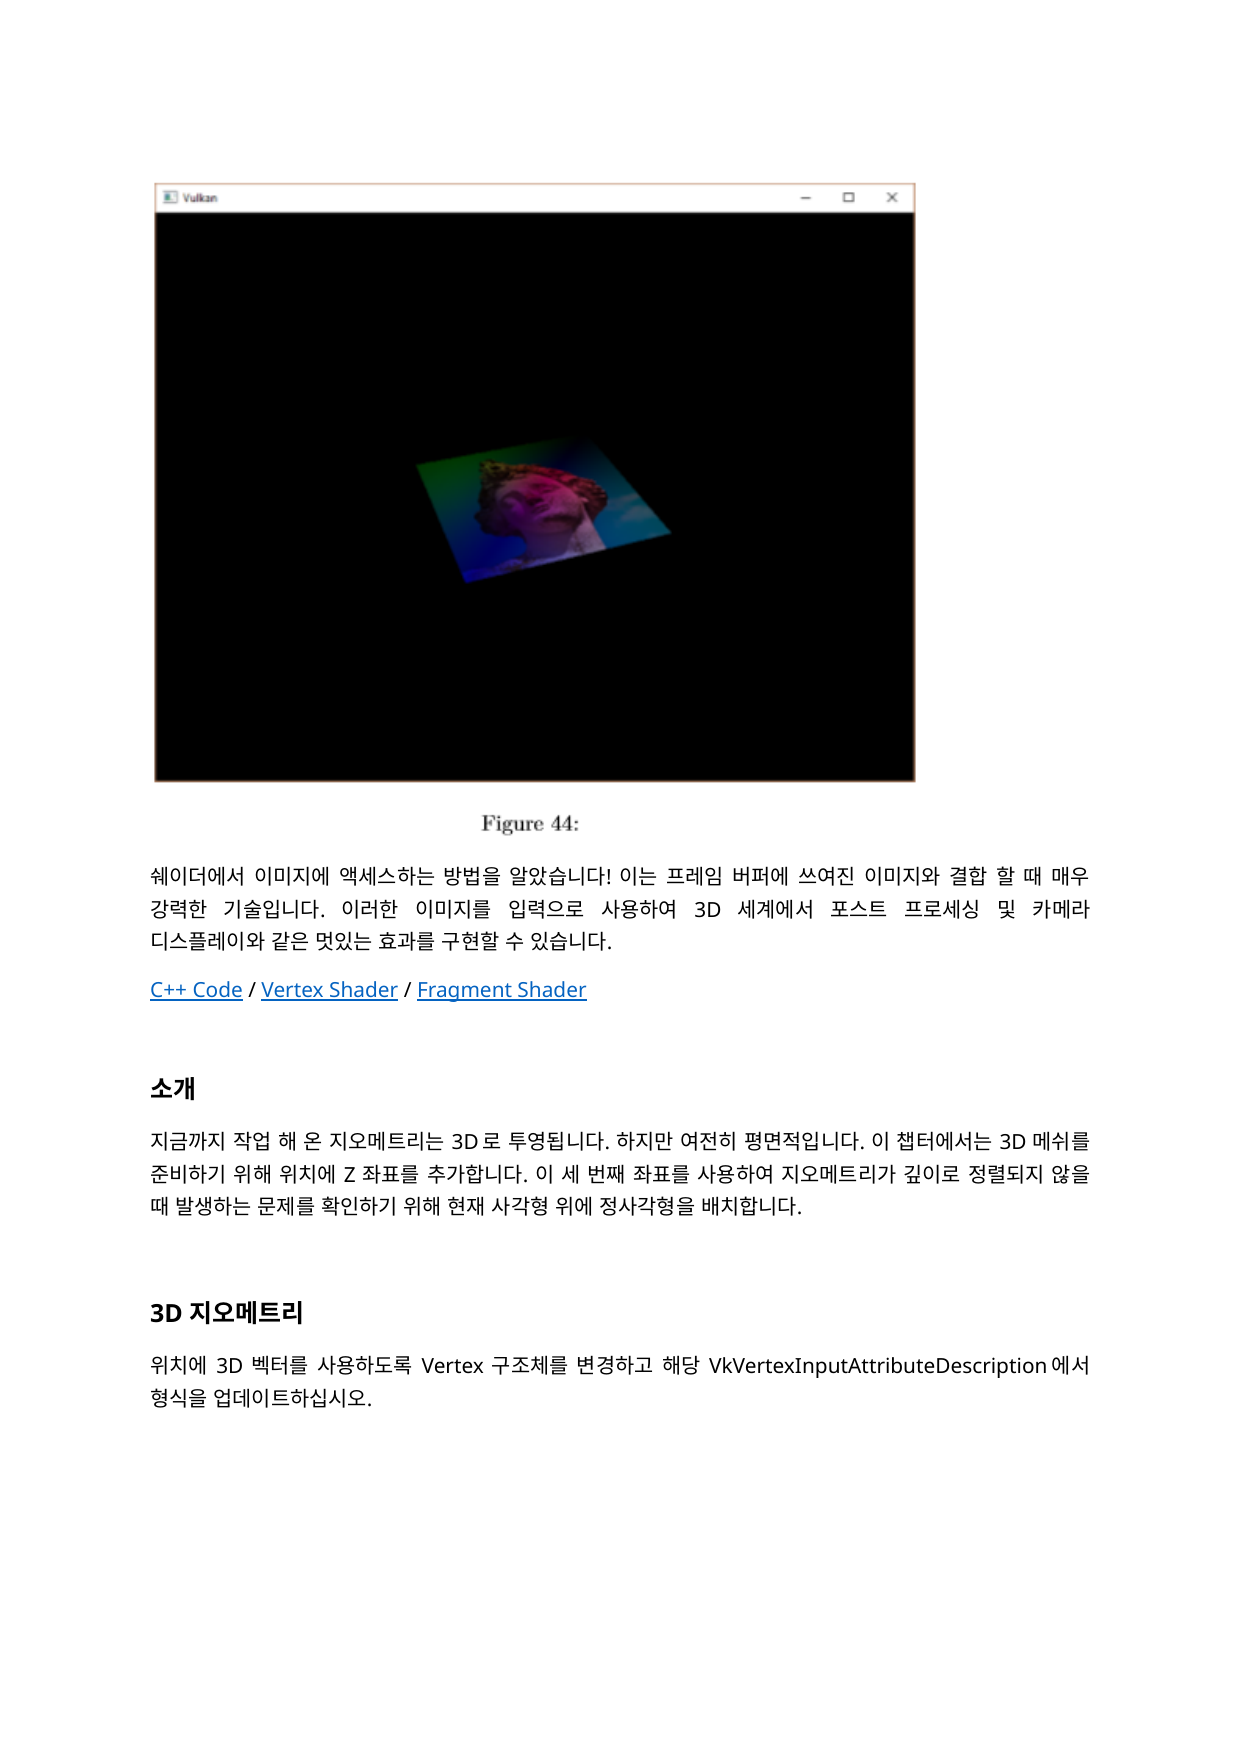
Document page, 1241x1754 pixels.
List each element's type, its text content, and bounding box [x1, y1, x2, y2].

text 위치에 3D 벡터를 사용하도록 Vertex 구조체를 변경하고 해당 VkVertexInputAttributeDescription에서 형식을 업데이트하십시오. [150, 1349, 1090, 1412]
text 지금까지 작업 해 온 지오메트리는 3D로 투영됩니다. 하지만 여전히 평면적입니다. 이 챕터에서는 3D 메쉬를 준비하기 위해 위치에 Z 좌표를 추가합니다. 이 세 번째 좌표를 사용하여 지오메트리가 깊이로 정렬되지 않을 때 발생하는 문제를 확인하기 위해 현재 사각형 위에 정사각형을 배치합니다. [150, 1125, 1090, 1221]
picture [150, 177, 919, 842]
text 3D 지오메트리 [150, 1293, 1090, 1330]
text 소개 [150, 1069, 1090, 1106]
text C++ Code / Vertex Shader / Fragment Shader [150, 975, 1090, 1003]
text 쉐이더에서 이미지에 액세스하는 방법을 알았습니다! 이는 프레임 버퍼에 쓰여진 이미지와 결합 할 때 매우 강력한 기술입니다. 이러한 이미지를 입력으로 사용하여 3D 세계에서 포스트 프로세싱 및 카메라 디스플레이와 같은 멋있는 효과를 구현할 수 있습니다. [150, 860, 1090, 956]
